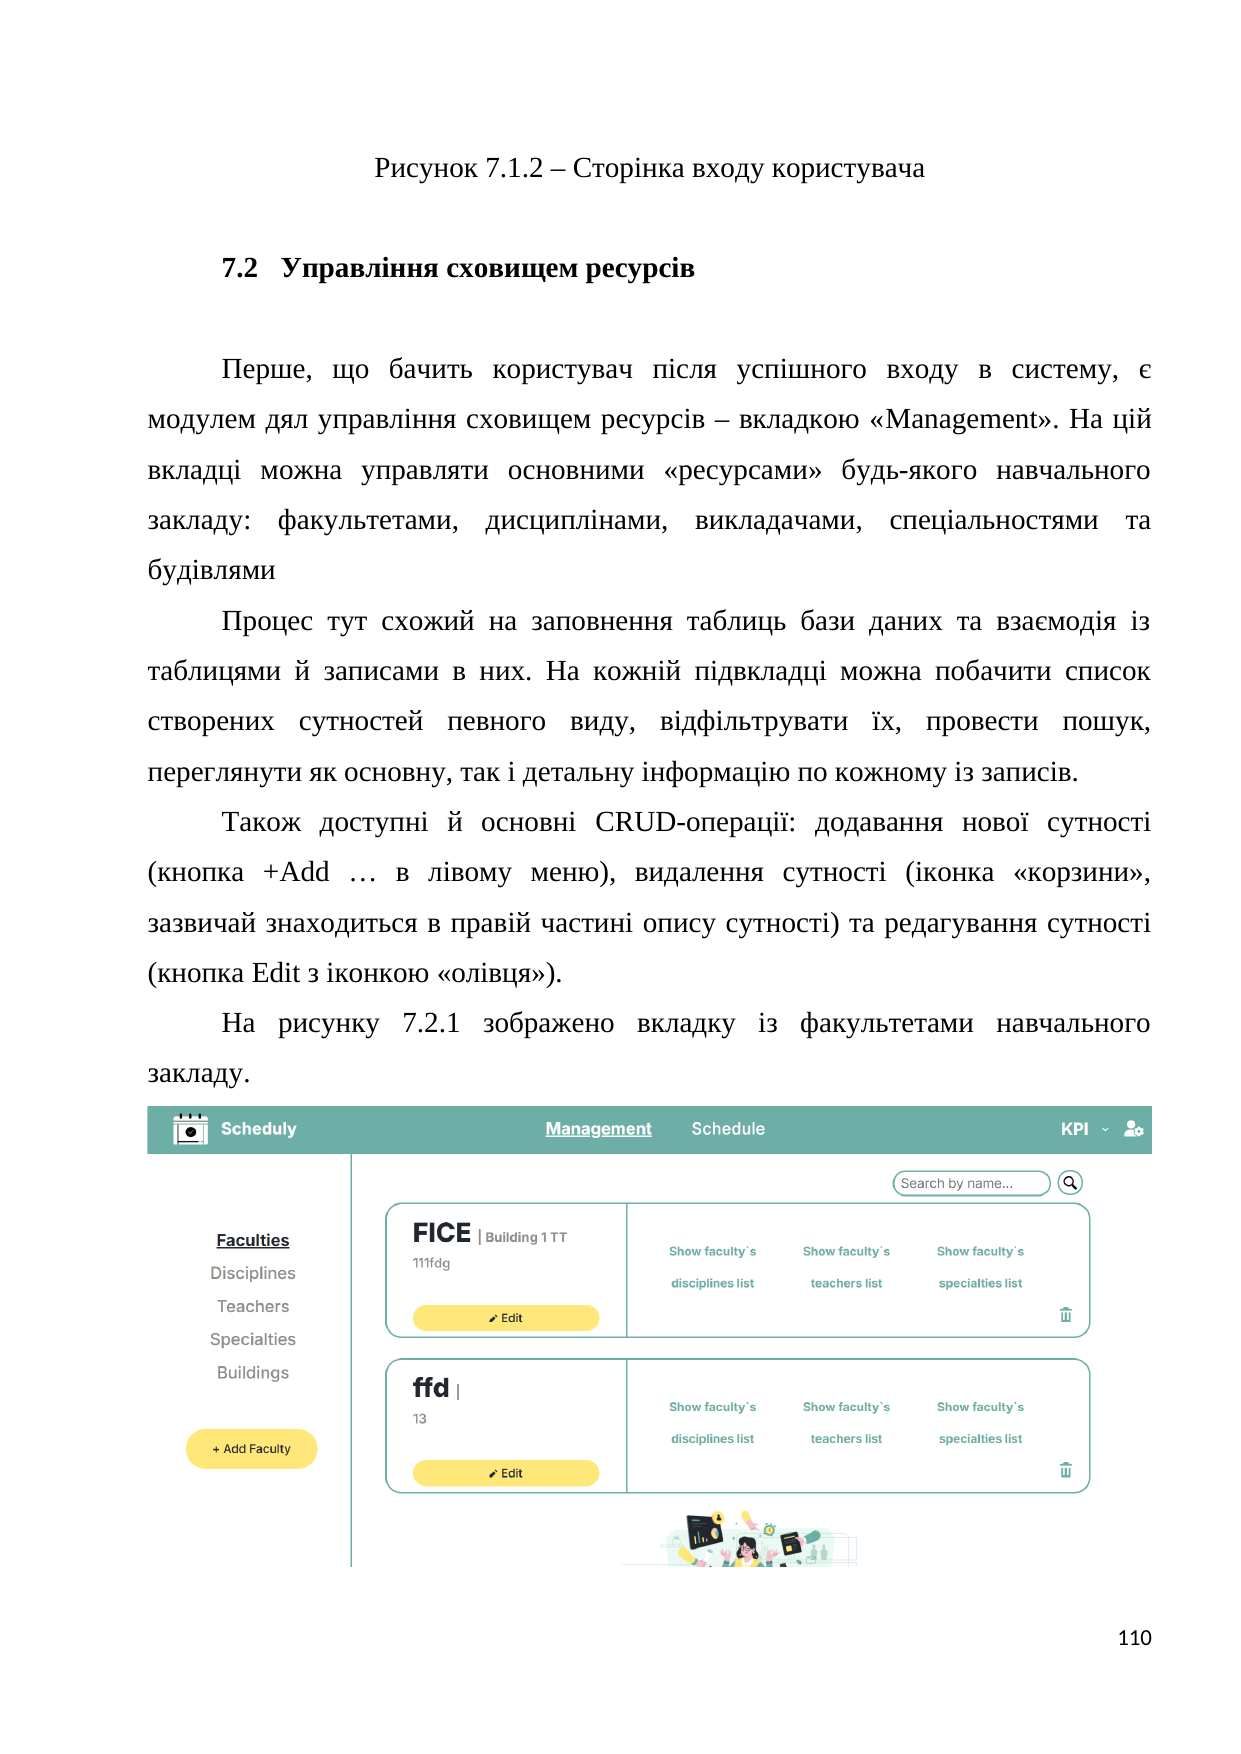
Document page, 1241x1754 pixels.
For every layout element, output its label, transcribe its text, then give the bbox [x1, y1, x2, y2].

picture [147, 1106, 1152, 1567]
text Процес тут схожий на заповнення таблиць бази даних та взаємодія із таблицями й записами в них. На кожній підвкладці можна побачити список створених сутностей певного виду, відфільтрувати їх, провести пошук, переглянути як основну, так і детальну інформацію по кожному із записів. [147, 603, 1152, 787]
text Рисунок 7.1.2 – Сторінка входу користувача [147, 150, 1152, 183]
text На рисунку 7.2.1 зображено вкладку із факультетами навчального закладу. [147, 1005, 1152, 1089]
text Перше, що бачить користувач після успішного входу в систему, є модулем дял управління сховищем ресурсів – вкладкою «Management». На цій вкладці можна управляти основними «ресурсами» будь-якого навчального закладу: факультетами, дисциплінами, викладачами, спеціальностями та будівлями [147, 351, 1152, 586]
text Управління сховищем ресурсів [147, 251, 1152, 284]
text Також доступні й основні CRUD-операції: додавання нової сутності (кнопка +Add … в лівому меню), видалення сутності (іконка «корзини», зазвичай знаходиться в правій частині опису сутності) та редагування сутності (кнопка Edit з іконкою «олівця»). [147, 804, 1152, 988]
